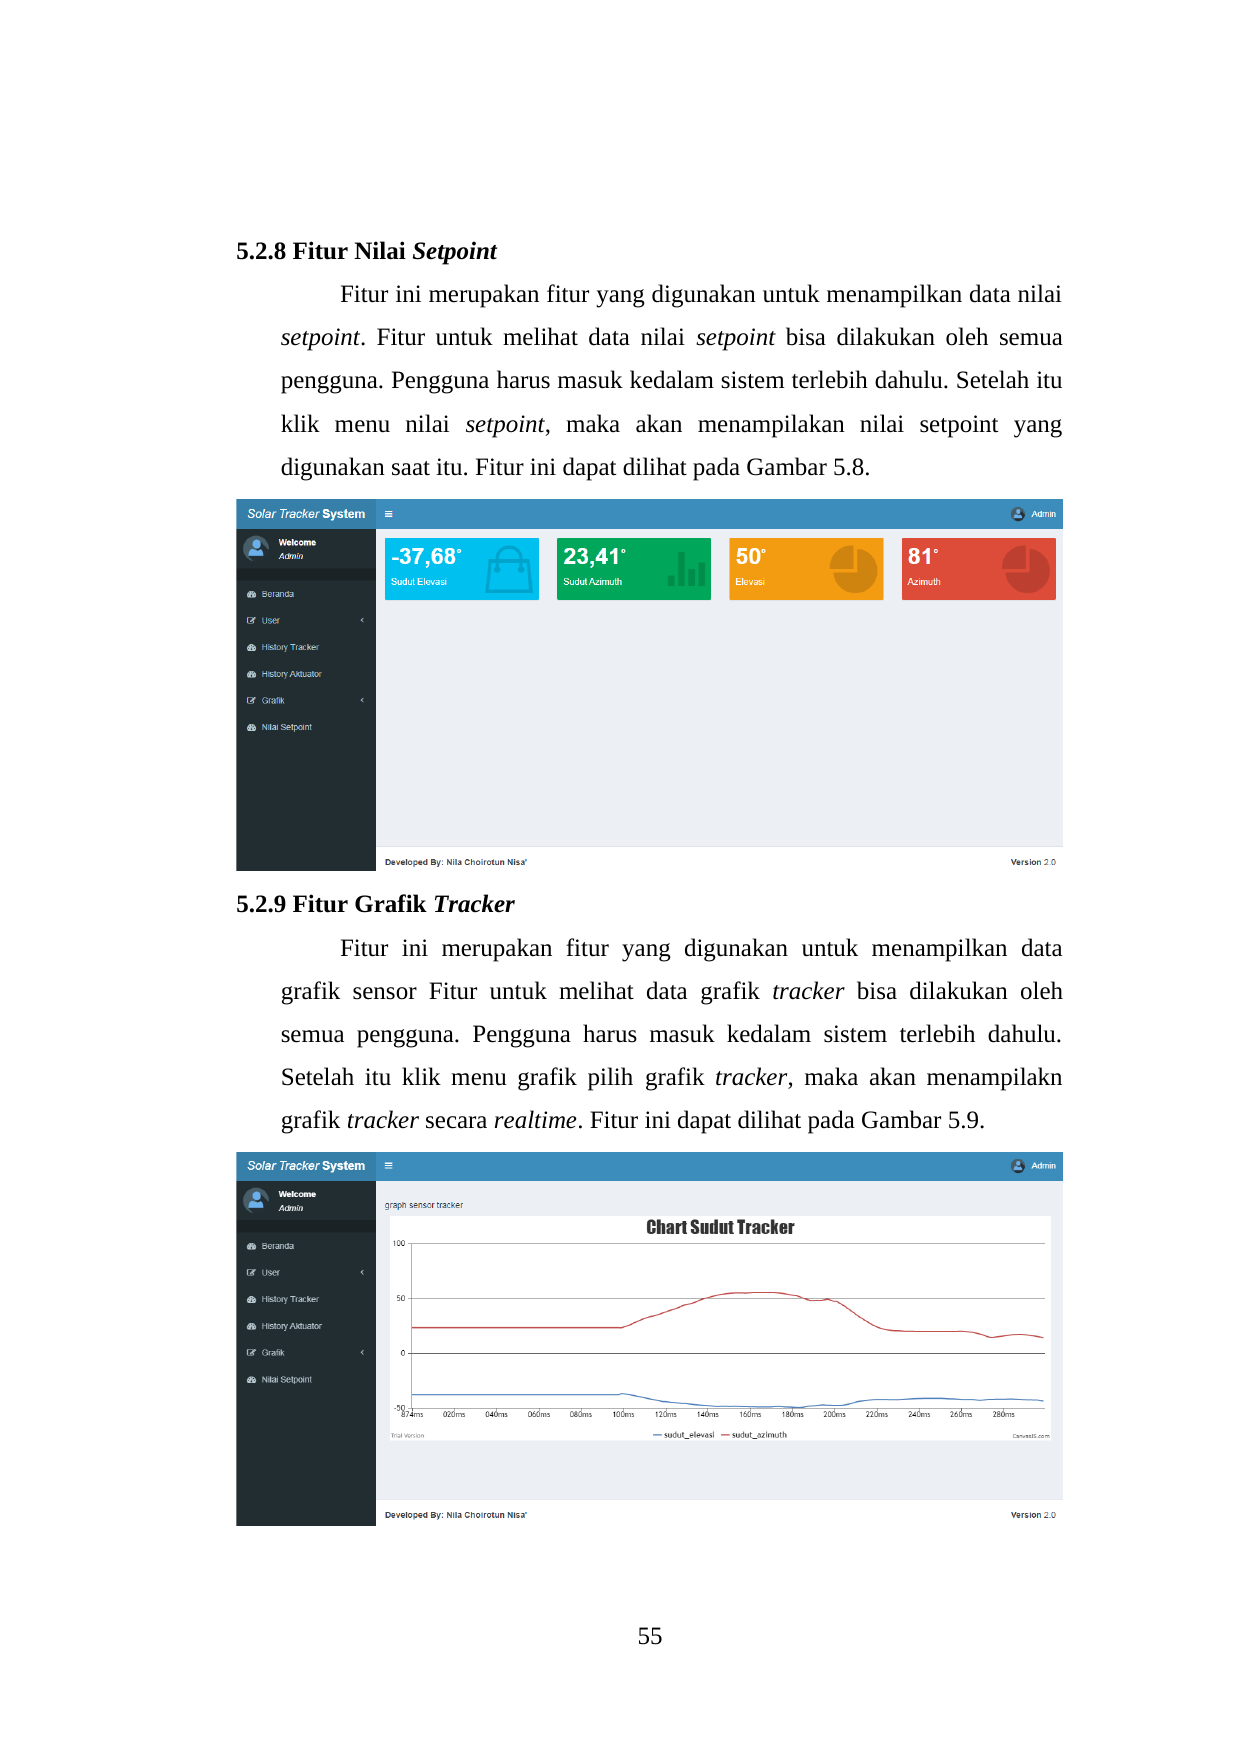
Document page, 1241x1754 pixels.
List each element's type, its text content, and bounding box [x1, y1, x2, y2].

picture [236, 1152, 1063, 1526]
subtitle Fitur Nilai Setpoint [236, 236, 1063, 265]
picture [236, 499, 1063, 871]
subtitle Fitur Grafik Tracker [236, 889, 1063, 918]
text Fitur ini merupakan fitur yang digunakan untuk menampilkan data nilai setpointdata nilai setpoint semua pengguna Penggunanilai setpointmenampilakan nilai setpoint yang digunakan saat ituFitur ini dapat dilihat pada Gambar 5.8. [281, 279, 1063, 481]
text Fitur ini merupakan fitur yang digunakan untuk menampilkan data grafik sensor data grafik tracker semua pengguna Penggunagrafik pilih grafik trackermenampilakngrafik tracker secara realtimeFitur ini dapat dilihat pada Gambar 5.9. [281, 933, 1063, 1134]
